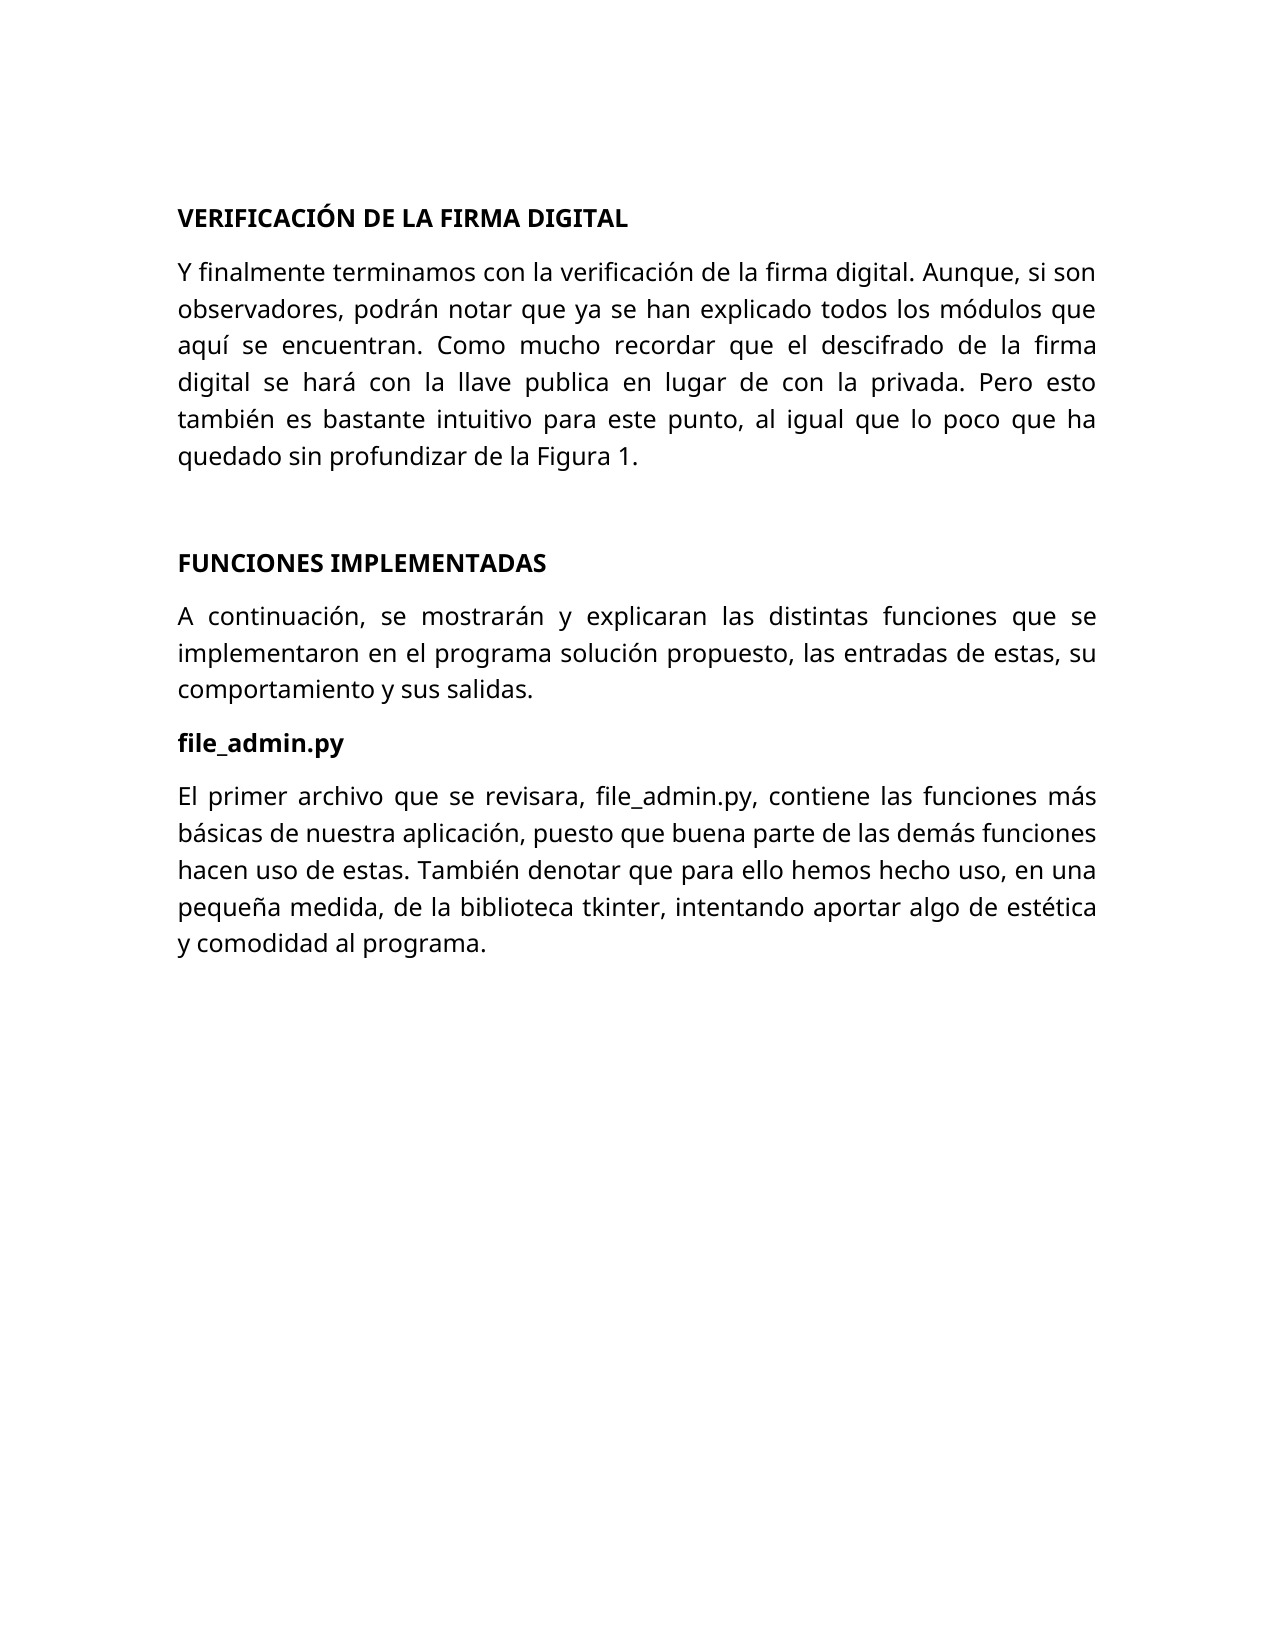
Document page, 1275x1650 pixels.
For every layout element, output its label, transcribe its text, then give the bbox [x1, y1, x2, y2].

text El primer archivo que se revisara, file_admin.py, contiene las funciones más básicas de nuestra aplicación, puesto que buena parte de las demás funciones hacen uso de estas. También denotar que para ello hemos hecho uso, en una pequeña medida, de la biblioteca tkinter, intentando aportar algo de estética y comodidad al programa. [177, 779, 1098, 960]
text A continuación, se mostrarán y explicaran las distintas funciones que se implementaron en el programa solución propuesto, las entradas de estas, su comportamiento y sus salidas. [177, 599, 1098, 706]
text Y finalmente terminamos con la verificación de la firma digital. Aunque, si son observadores, podrán notar que ya se han explicado todos los módulos que aquí se encuentran. Como mucho recordar que el descifrado de la firma digital se hará con la llave publica en lugar de con la privada. Pero esto también es bastante intuitivo para este punto, al igual que lo poco que ha quedado sin profundizar de la Figura 1. [177, 254, 1098, 472]
text VERIFICACIÓN DE LA FIRMA DIGITAL [177, 201, 1098, 235]
text file_admin.py [177, 726, 1098, 760]
text FUNCIONES IMPLEMENTADAS [177, 545, 1098, 579]
